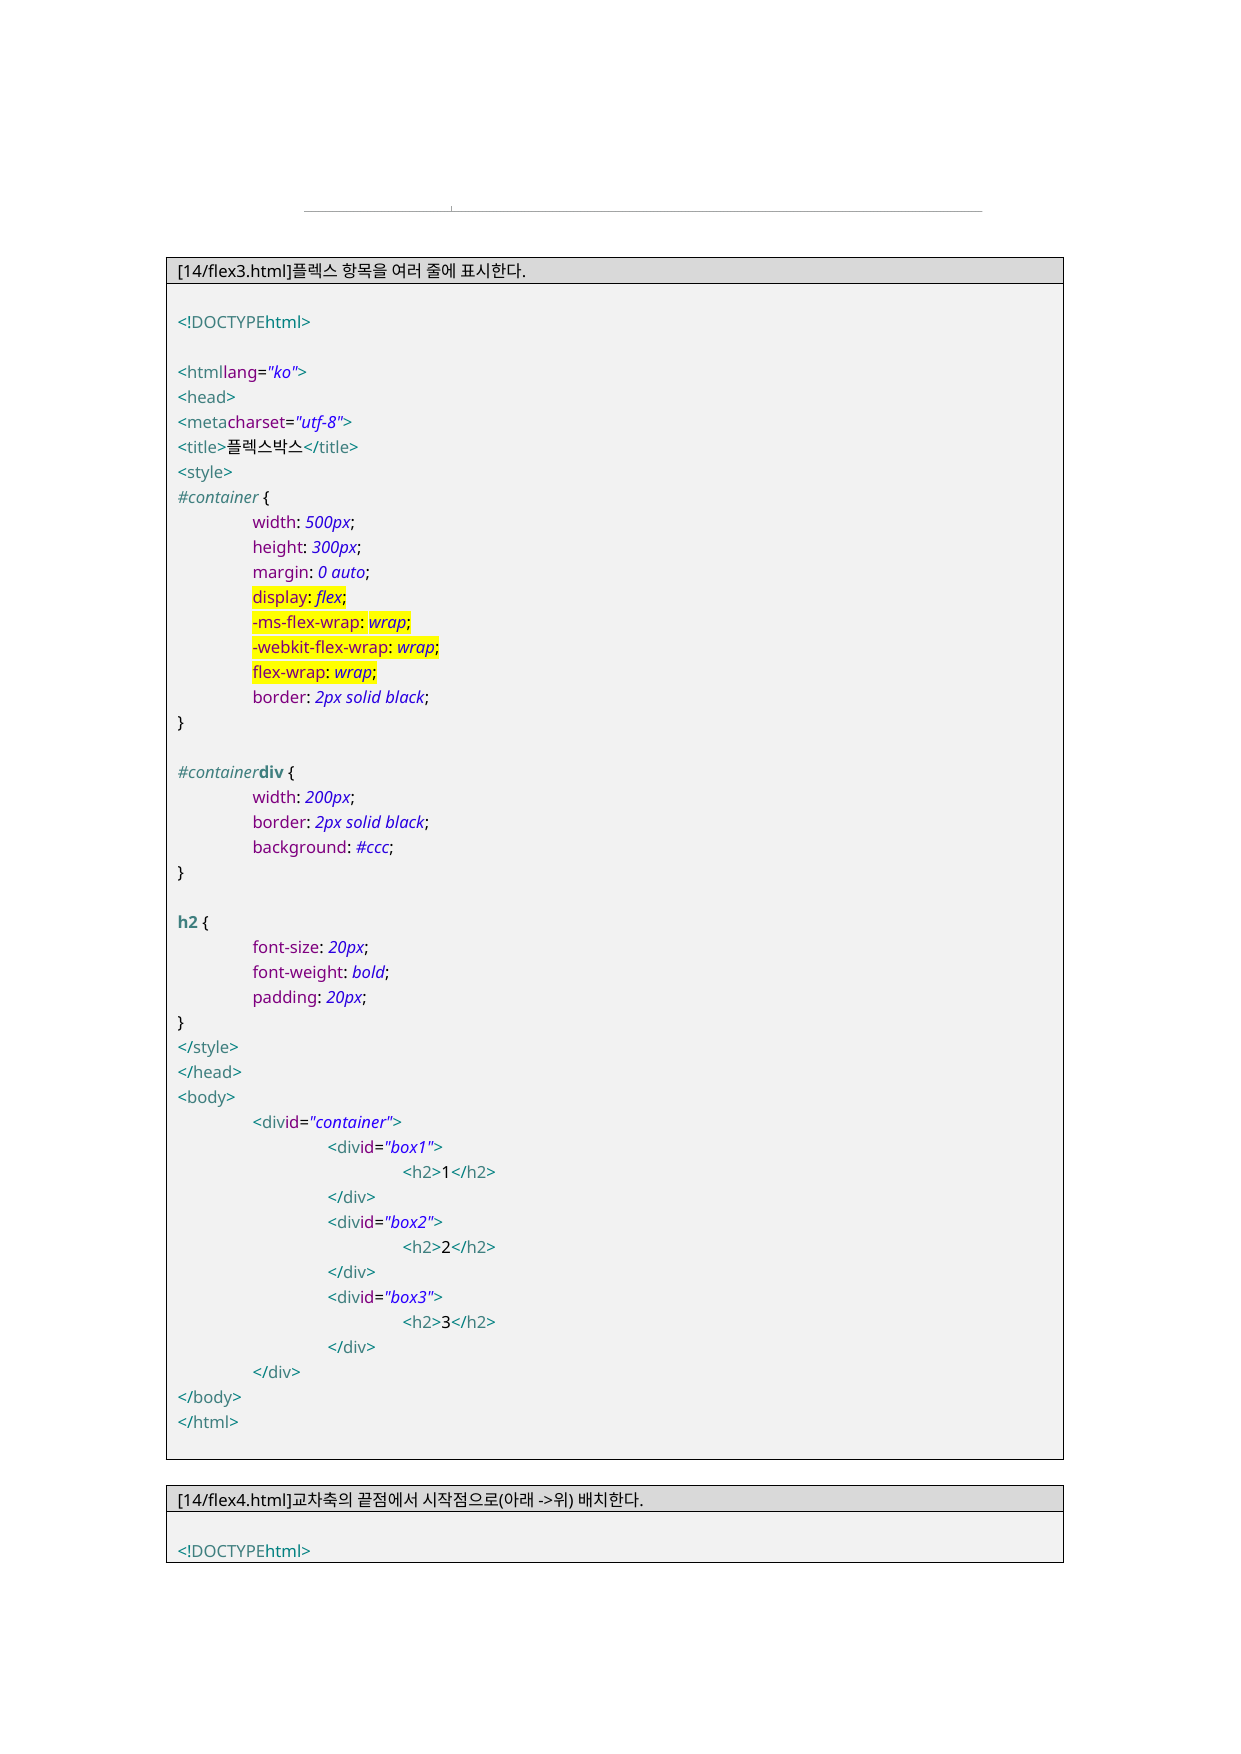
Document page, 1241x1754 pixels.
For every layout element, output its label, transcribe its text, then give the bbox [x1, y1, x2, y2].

table_header [14/flex3.html]플렉스 항목을 여러 줄에 표시한다. [167, 258, 1063, 283]
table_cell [167, 1512, 1063, 1562]
table_cell <!DOCTYPEhtml> <htmllang="ko"> <head> <metacharset="utf-8"> <title>플렉스박스</title> <style> #container { width: 500px; height: 300px; margin: 0 auto; display: flex; -ms-flex-wrap: wrap; -webkit-flex-wrap: wrap; flex-wrap: wrap; border: 2px solid black; } #containerdiv { width: 200px; border: 2px solid black; background: #ccc; } h2 { font-size: 20px; font-weight: bold; padding: 20px; } </style> </head> <body> <divid="container"> <divid="box1"> <h2>1</h2> </div> <divid="box2"> <h2>2</h2> </div> <divid="box3"> <h2>3</h2> </div> </div> </body> </html> [167, 284, 1063, 1459]
table_header [14/flex4.html]교차축의 끝점에서 시작점으로(아래 ->위) 배치한다. [167, 1486, 1063, 1511]
